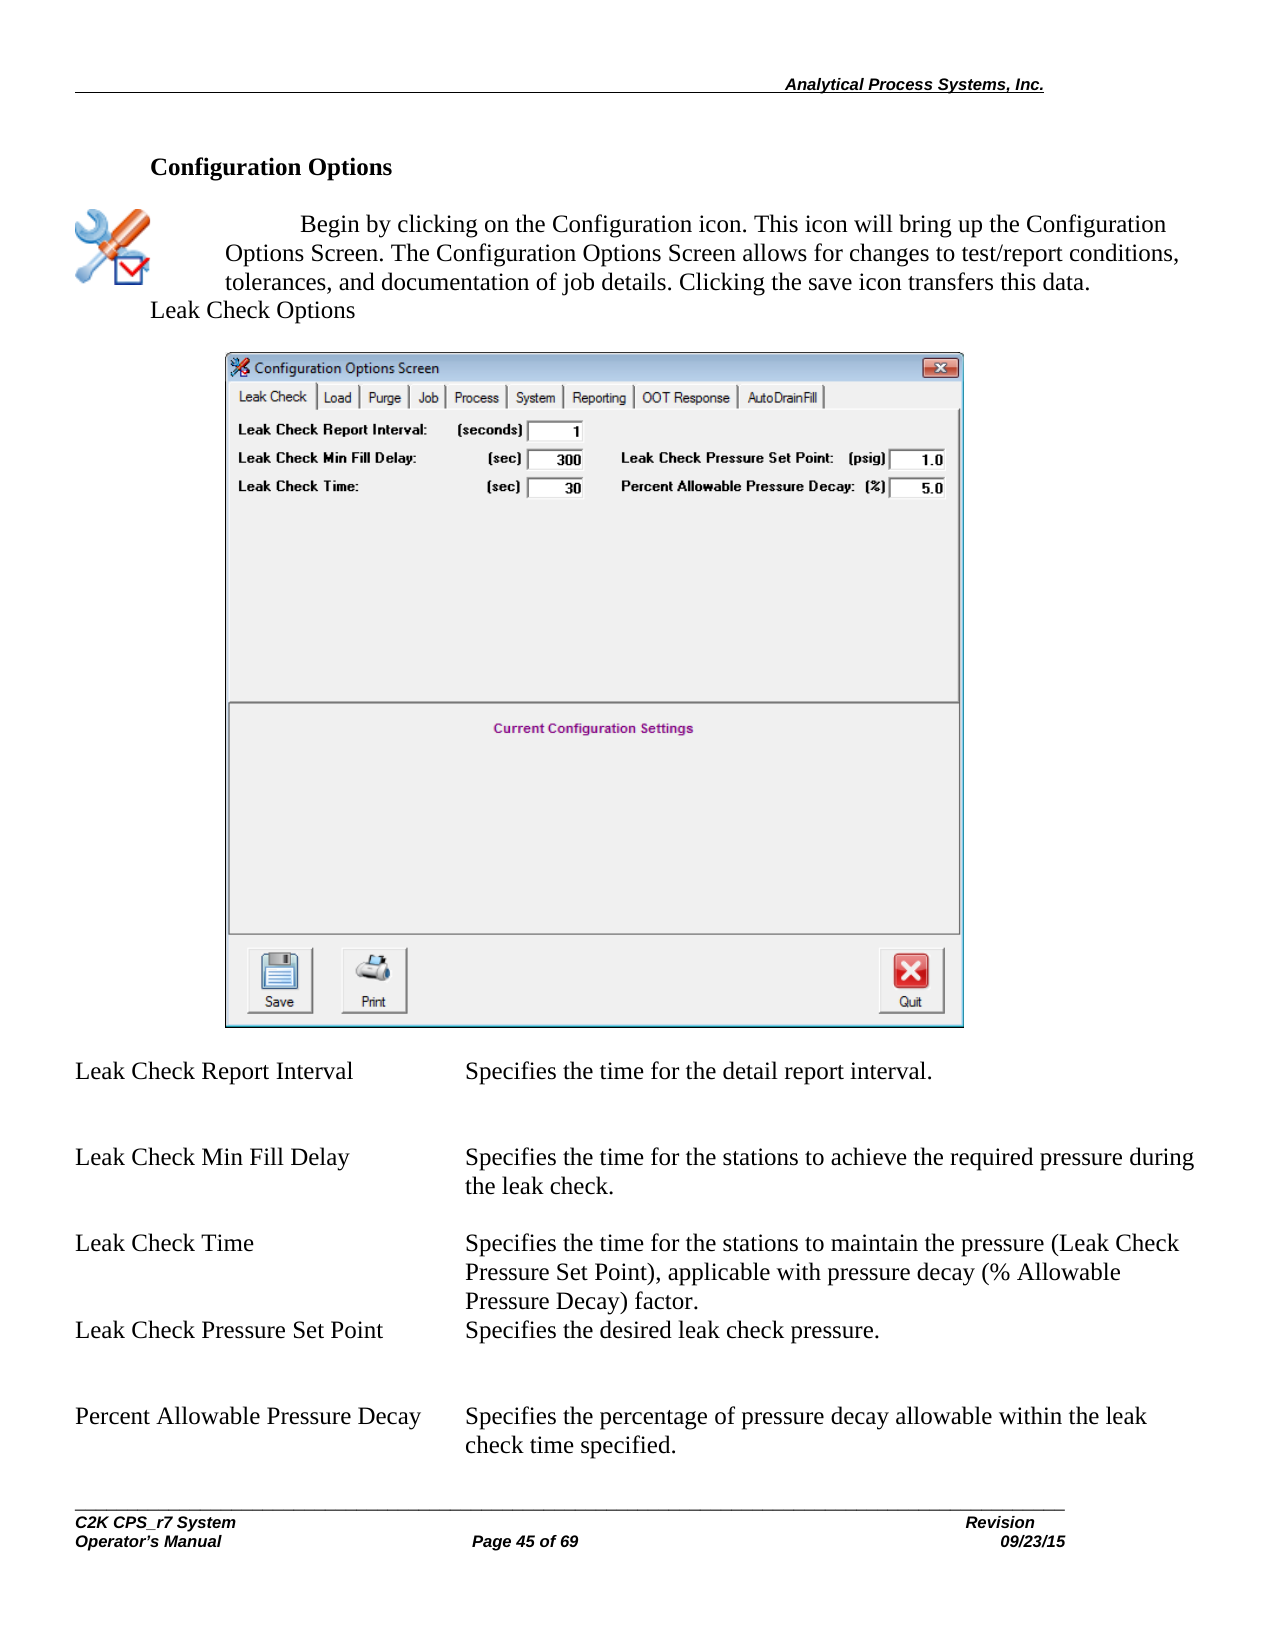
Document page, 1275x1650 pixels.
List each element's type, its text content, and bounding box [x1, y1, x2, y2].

text Specifies the desired leak check pressure. [465, 1315, 1200, 1343]
text Leak Check Report Interval [75, 1056, 435, 1085]
text Begin by clicking on the Configuration icon. This icon will bring up the Configuration Options Screen. The Configuration Options Screen allows for changes to test/report conditions, tolerances, and documentation of job details. Clicking the save icon transfers this data. [225, 209, 1200, 295]
picture [75, 209, 150, 285]
text Specifies the time for the detail report interval. [465, 1056, 1200, 1085]
text Specifies the percentage of pressure decay allowable within the leak check time specified. [465, 1401, 1200, 1458]
text Configuration Options [150, 152, 1200, 180]
text Specifies the time for the stations to achieve the required pressure during the leak check. [465, 1142, 1200, 1200]
text Leak Check Options [75, 295, 1200, 324]
text Percent Allowable Pressure Decay [75, 1401, 435, 1430]
text Specifies the time for the stations to maintain the pressure (Leak Check Pressure Set Point), applicable with pressure decay (% Allowable Pressure Decay) factor. [465, 1228, 1200, 1315]
picture [225, 352, 964, 1028]
text Leak Check Time [75, 1228, 435, 1257]
text Leak Check Pressure Set Point [75, 1315, 435, 1343]
text Leak Check Min Fill Delay [75, 1142, 435, 1171]
